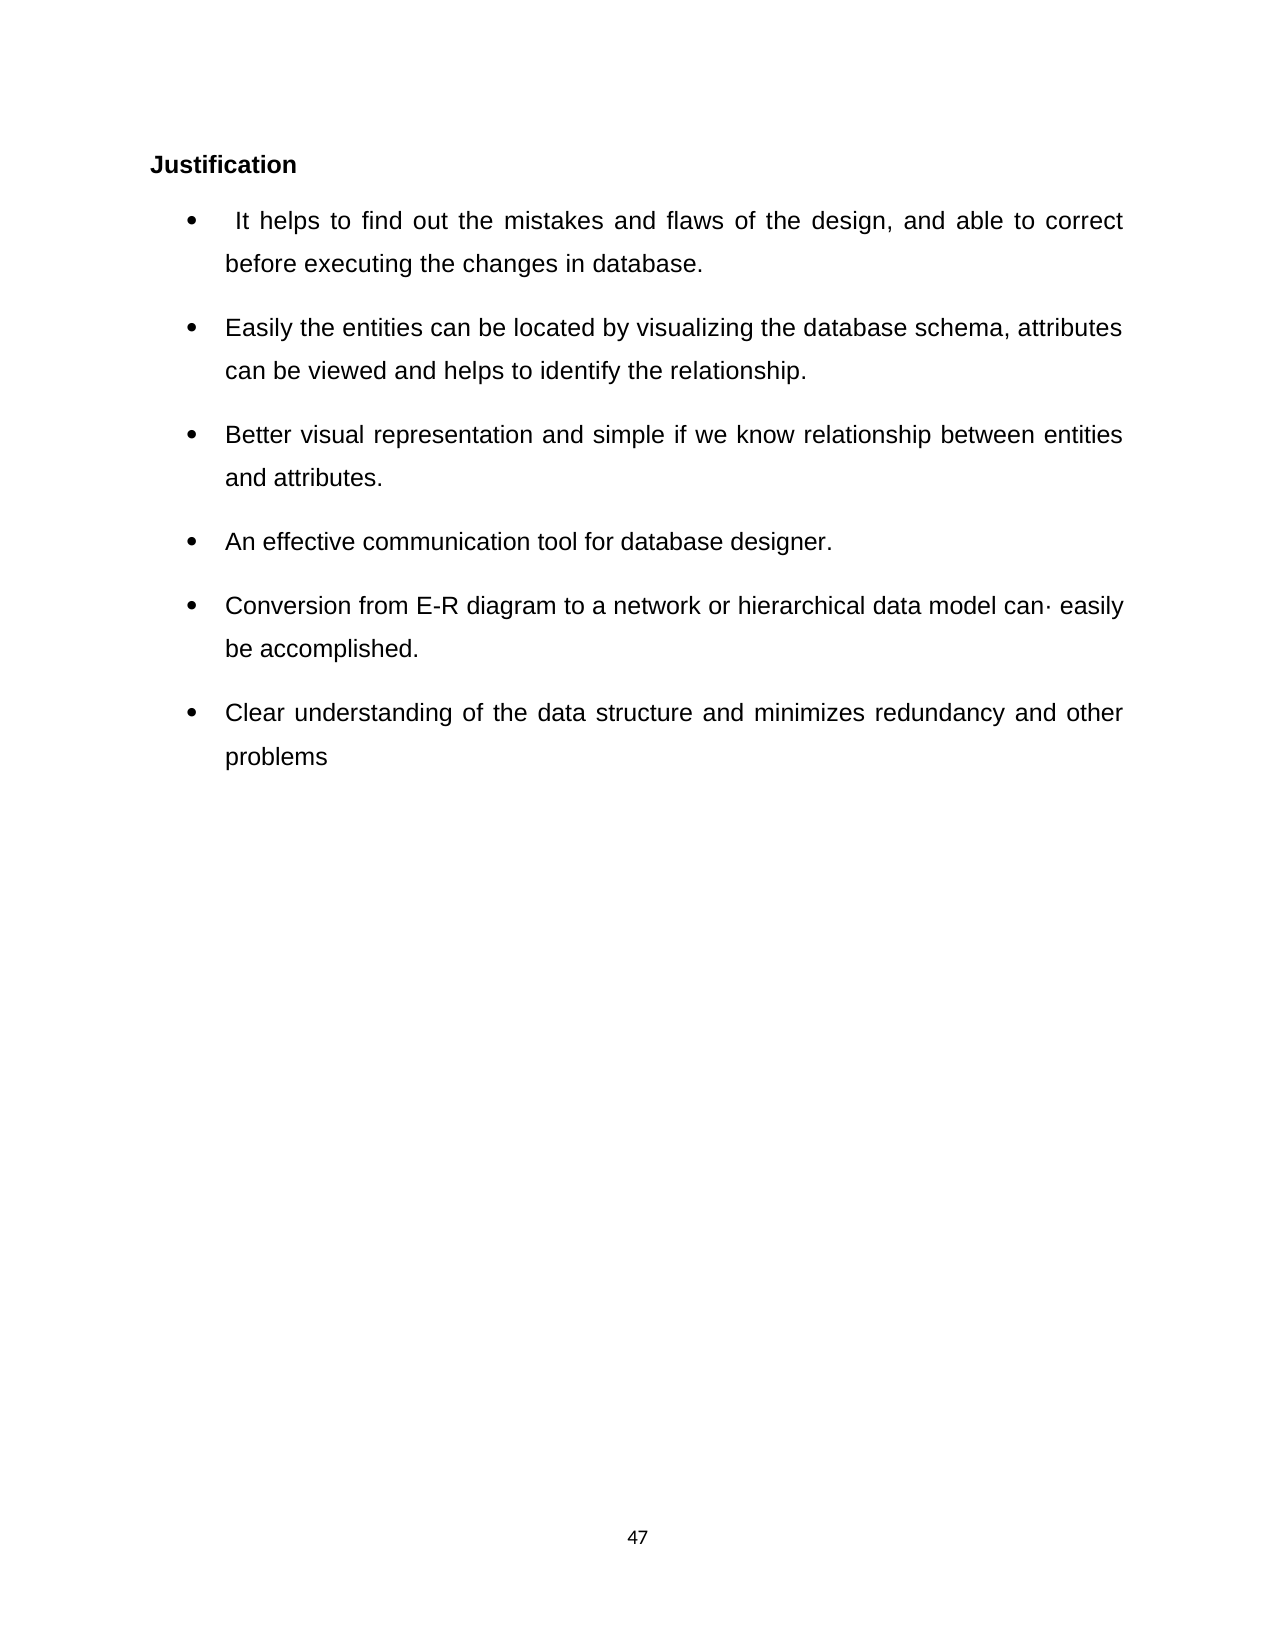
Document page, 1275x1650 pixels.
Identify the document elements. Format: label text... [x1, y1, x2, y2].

list It helps to find out the mistakes and flaws of the design, and able to correct before executing the changes in database. [187, 206, 1125, 278]
list Easily the entities can be located by visualizing the database schema, attributes can be viewed and helps to identify the relationship. [187, 313, 1125, 385]
list An effective communication tool for database designer. [187, 527, 1125, 556]
list Conversion from E-R diagram to a network or hierarchical data model can· easily be accomplished. [187, 591, 1125, 663]
list Better visual representation and simple if we know relationship between entities and attributes. [187, 420, 1125, 492]
text Justification [150, 150, 1125, 179]
list Clear understanding of the data structure and minimizes redundancy and other problems [187, 698, 1125, 770]
